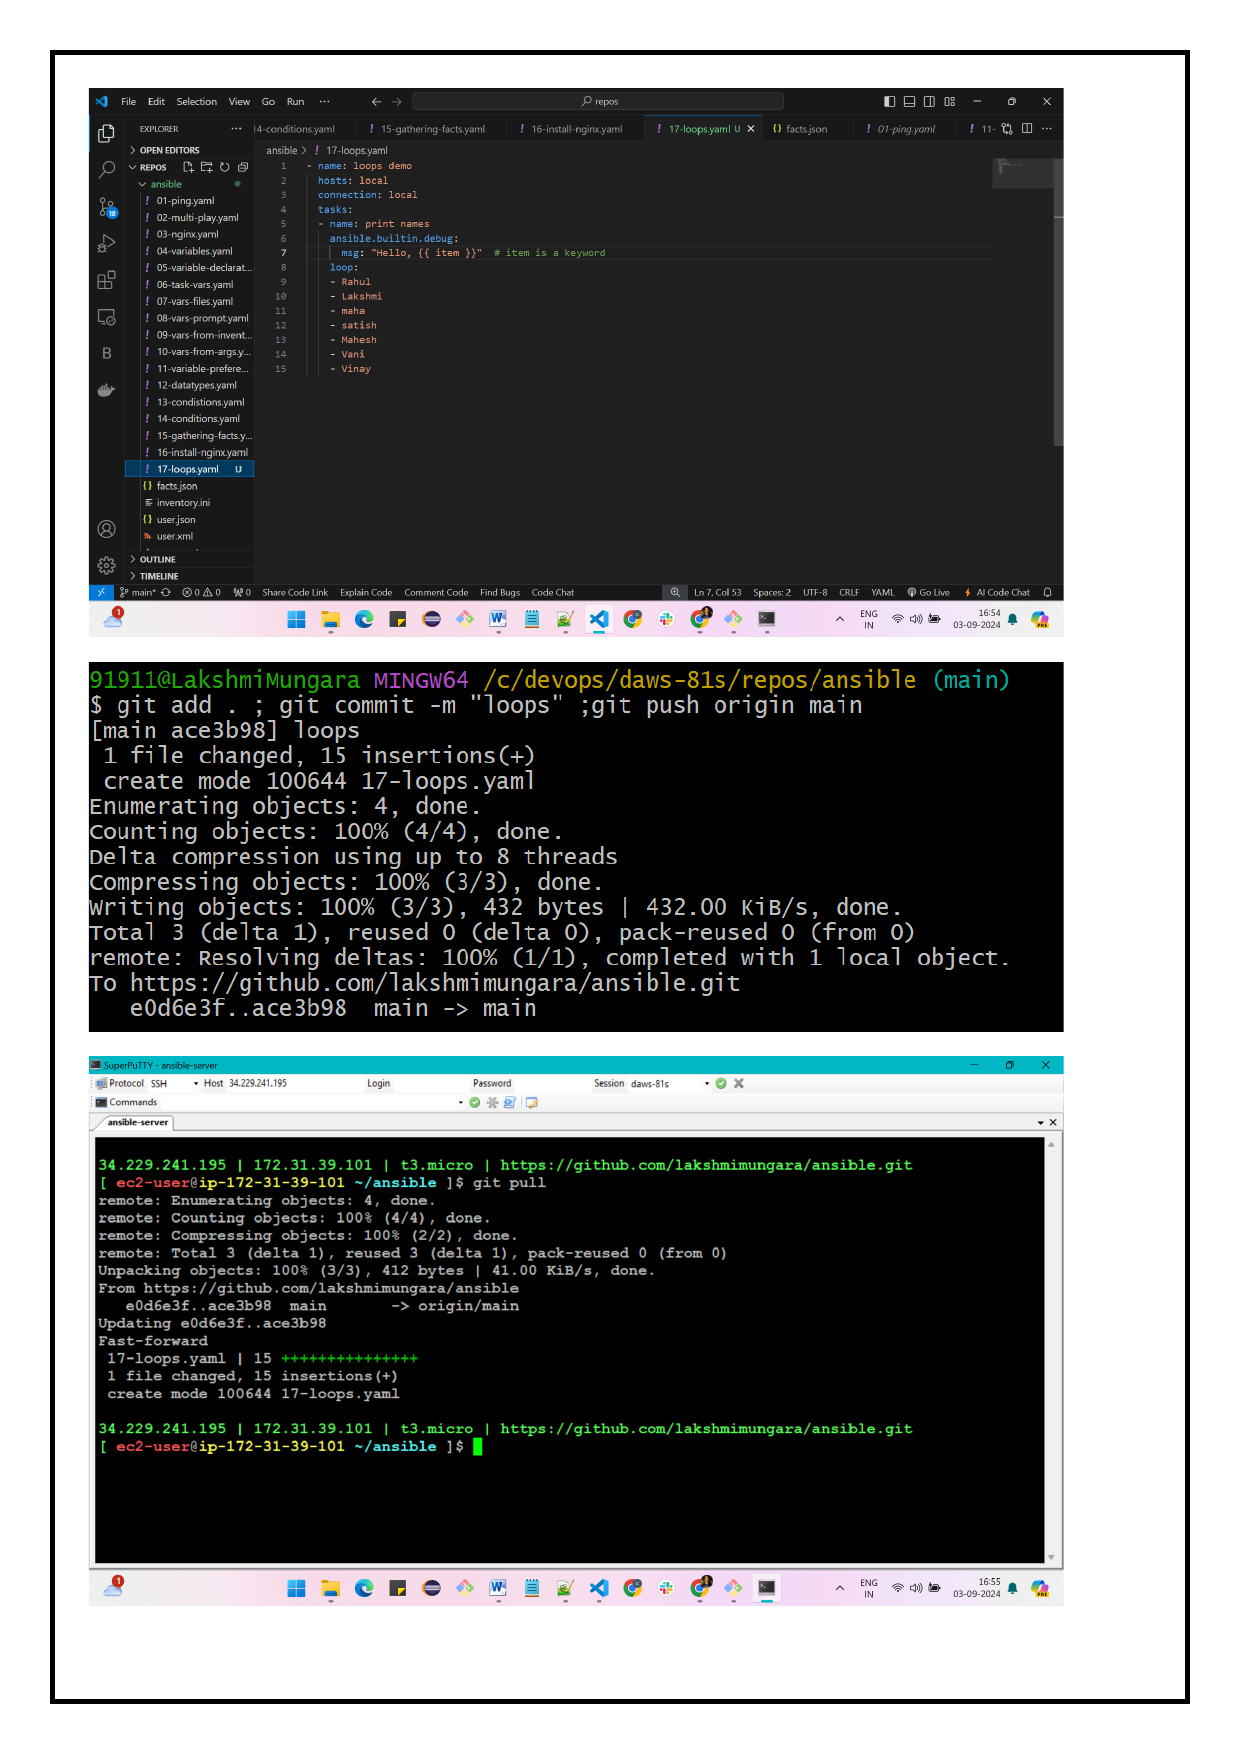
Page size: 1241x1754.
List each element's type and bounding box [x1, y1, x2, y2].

picture [88, 88, 1064, 637]
picture [88, 662, 1064, 1032]
picture [88, 1056, 1064, 1606]
